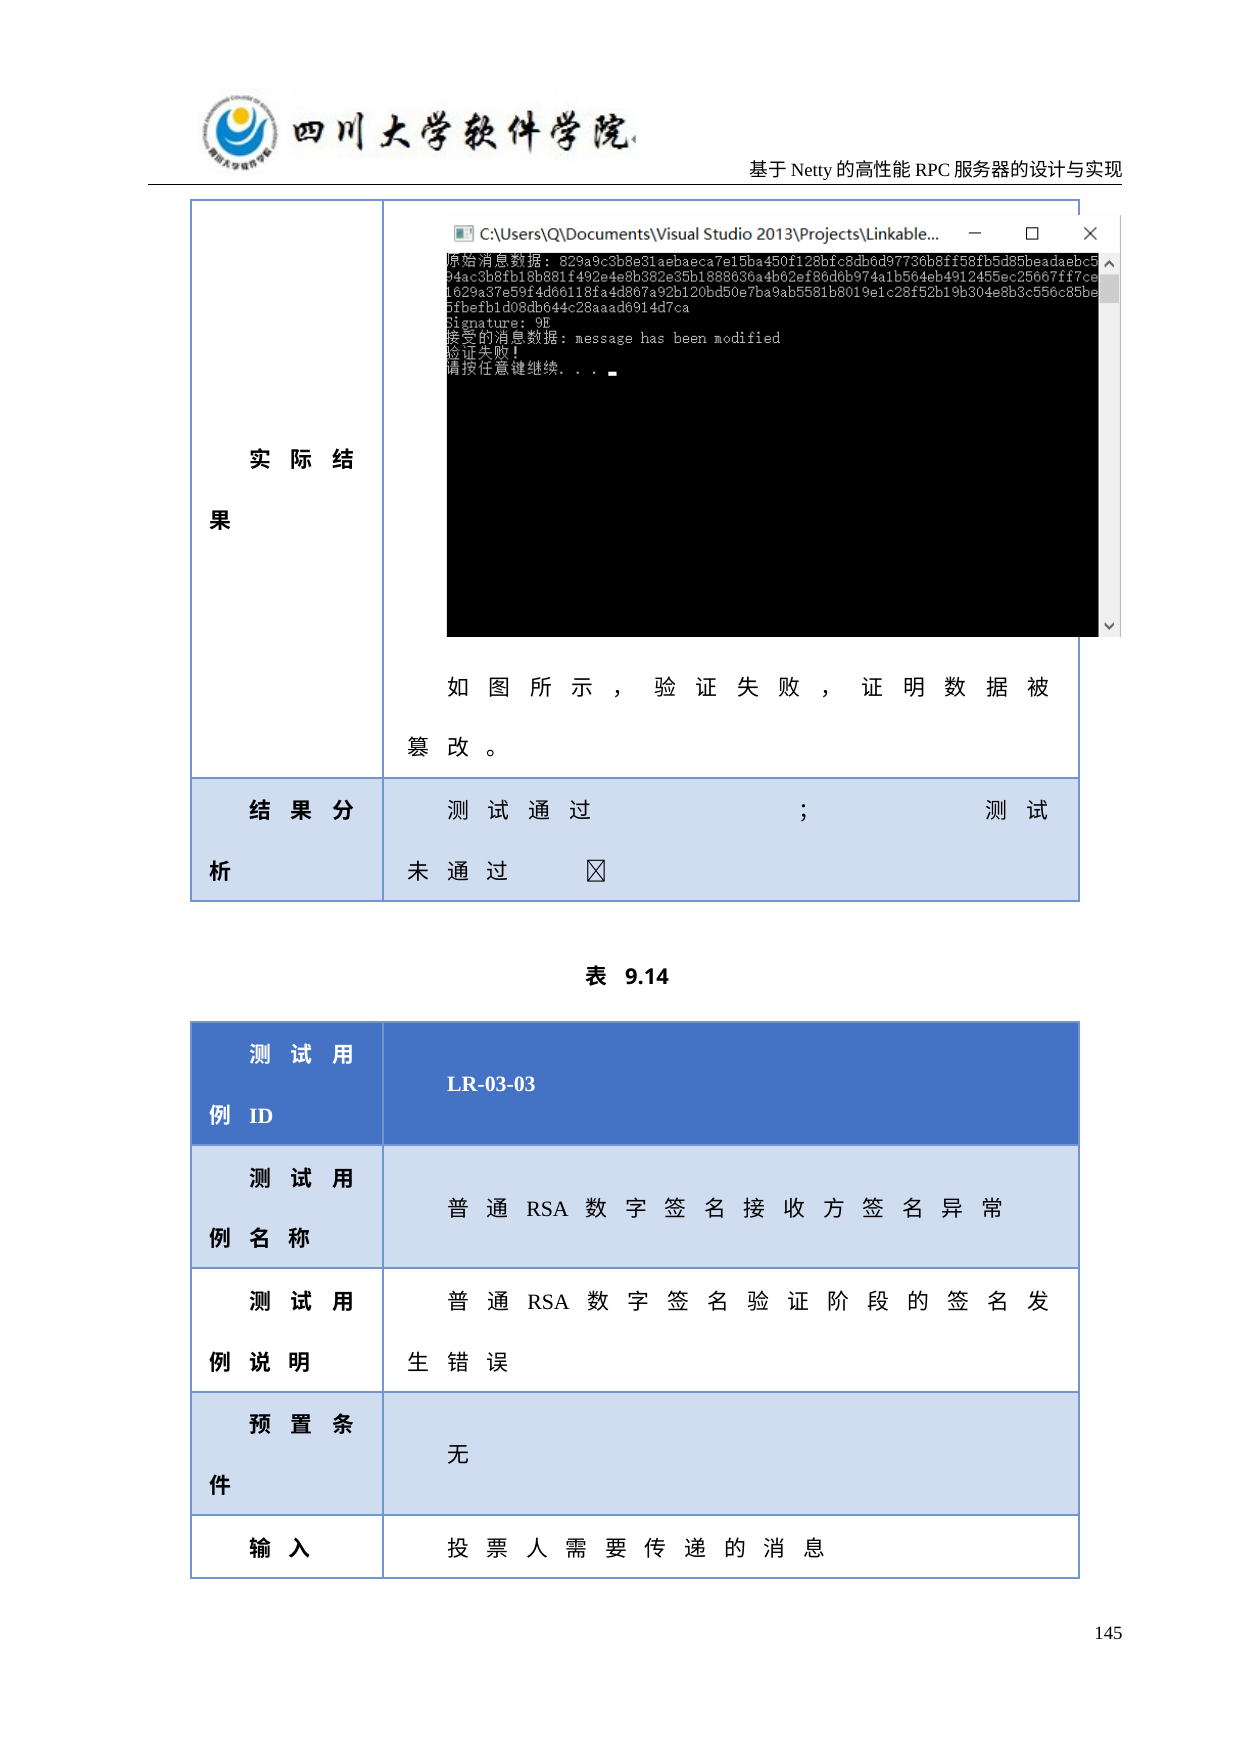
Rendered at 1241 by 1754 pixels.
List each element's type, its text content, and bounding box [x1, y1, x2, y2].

table_header LR-03-03 [384, 1023, 1078, 1144]
table_cell 测试用例名称 [192, 1146, 382, 1267]
table_cell 输入 [192, 1516, 382, 1577]
table_cell 无 [384, 1393, 1078, 1514]
table_cell 实际结果 [192, 201, 382, 777]
picture [446, 215, 1121, 637]
table_cell 预置条件 [192, 1393, 382, 1514]
table_cell 普通RSA数字签名接收方签名异常 [384, 1146, 1078, 1267]
table_cell 结果分析 [192, 779, 382, 900]
table_cell 普通RSA数字签名验证阶段的签名发生错误 [384, 1269, 1078, 1391]
table_header 测试用例ID [192, 1023, 382, 1144]
table_cell 测试通过 ； 测试未通过 [384, 779, 1078, 900]
picture [197, 88, 639, 177]
table_cell 投票人需要传递的消息 [384, 1516, 1078, 1577]
text 表9.14 [150, 945, 1120, 1006]
table_cell 如图所示，验证失败，证明数据被篡改。 [384, 201, 1078, 777]
table_cell 测试用例说明 [192, 1269, 382, 1391]
